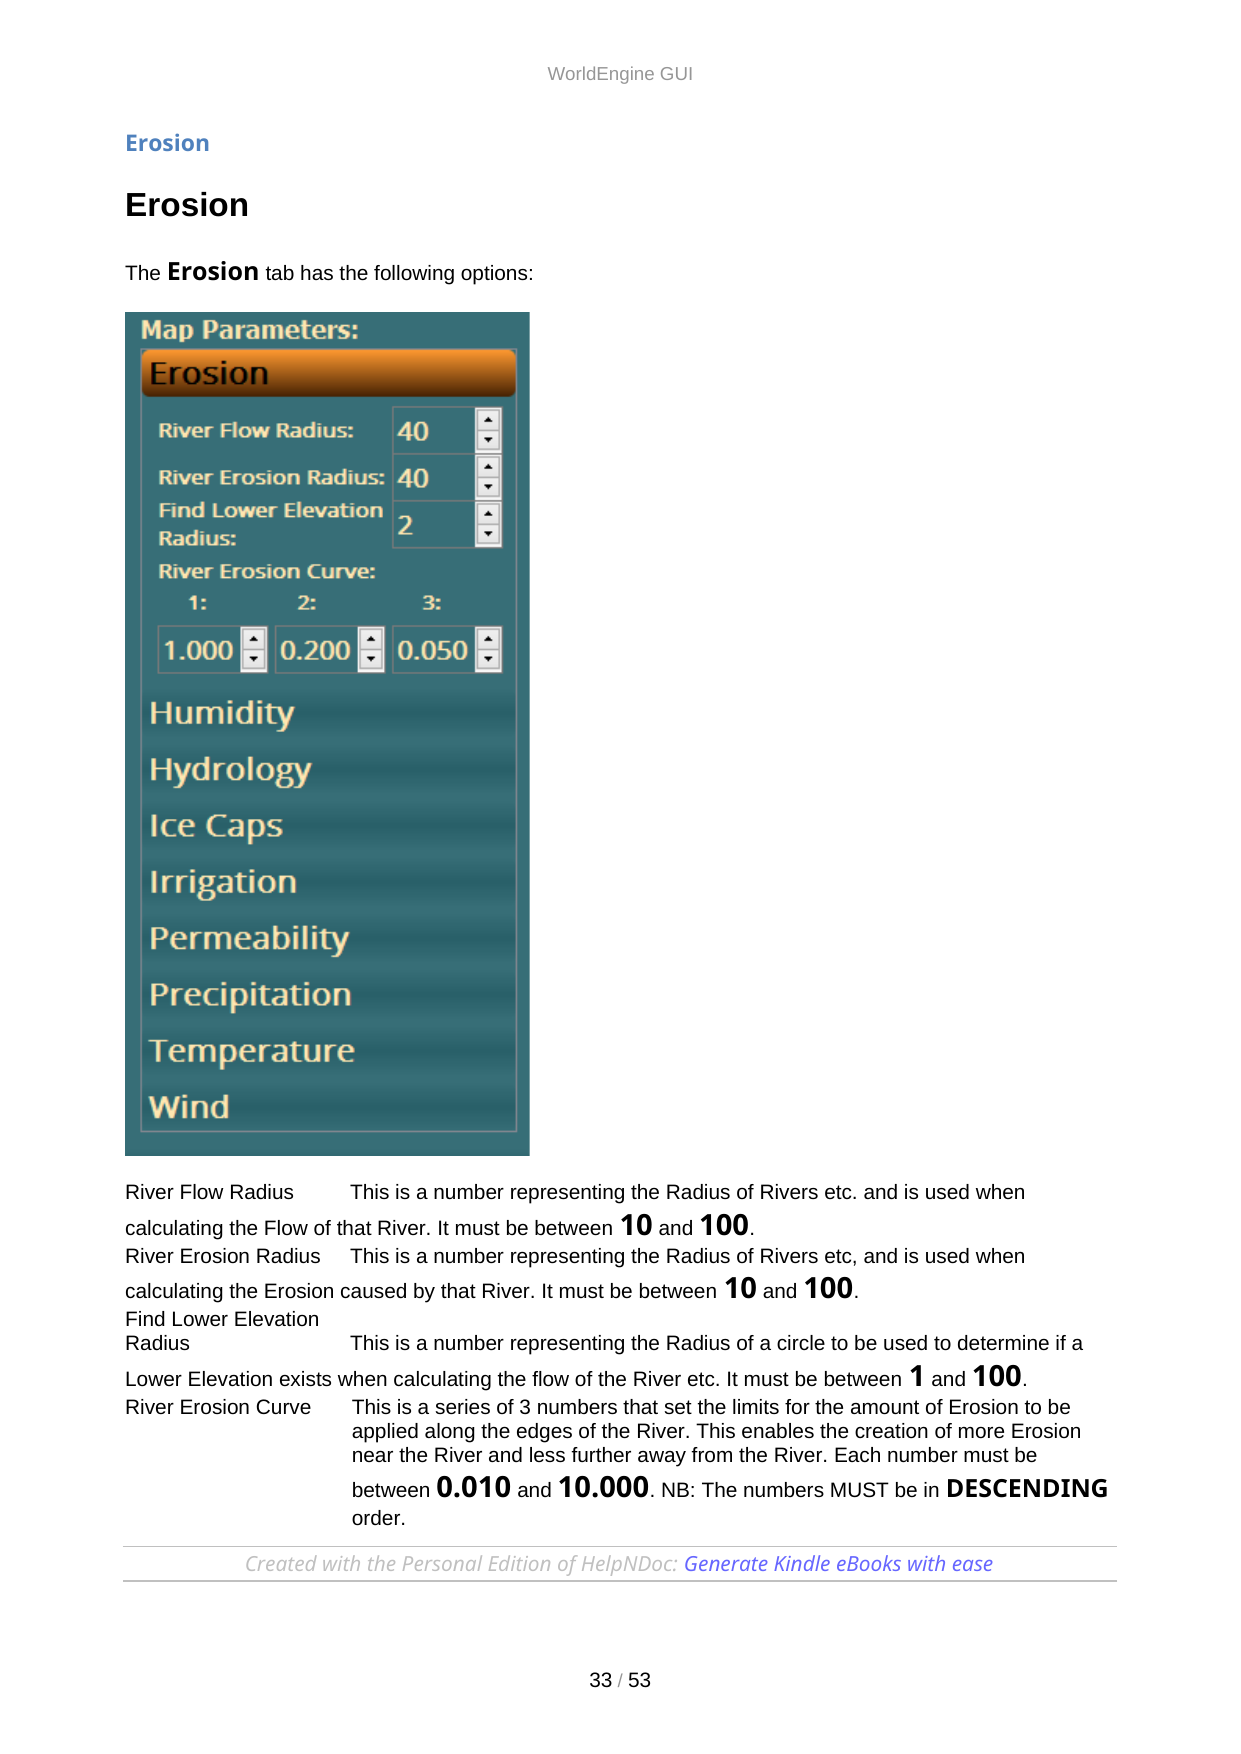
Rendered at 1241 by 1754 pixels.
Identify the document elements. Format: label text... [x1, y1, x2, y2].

text The Erosion tab has the following options: [125, 254, 1115, 288]
text Find Lower Elevation [125, 1307, 1115, 1331]
text River Erosion Radius This is a number representing the Radius of Rivers etc, and is used when calculating the Erosion caused by that River. It must be between 10 and 100. [125, 1243, 1115, 1307]
text Erosion [123, 125, 1117, 160]
subtitle Erosion [125, 185, 1115, 224]
text Created with the Personal Edition of HelpNDoc: Generate Kindle eBooks with ease [123, 1547, 1117, 1580]
text Radius This is a number representing the Radius of a circle to be used to determine if a Lower Elevation exists when calculating the flow of the River etc. It must be between 1 and 100. [125, 1331, 1115, 1395]
text River Flow Radius This is a number representing the Radius of Rivers etc. and is used when calculating the Flow of that River. It must be between 10 and 100. [125, 1180, 1115, 1243]
picture [125, 312, 530, 1156]
text River Erosion Curve This is a series of 3 numbers that set the limits for the amount of Erosion to be applied along the edges of the River. This enables the creation of more Erosion near the River and less further away from the River. Each number must be between 0.010 and 10.000. NB: The numbers MUST be in DESCENDING order. [125, 1395, 1115, 1530]
